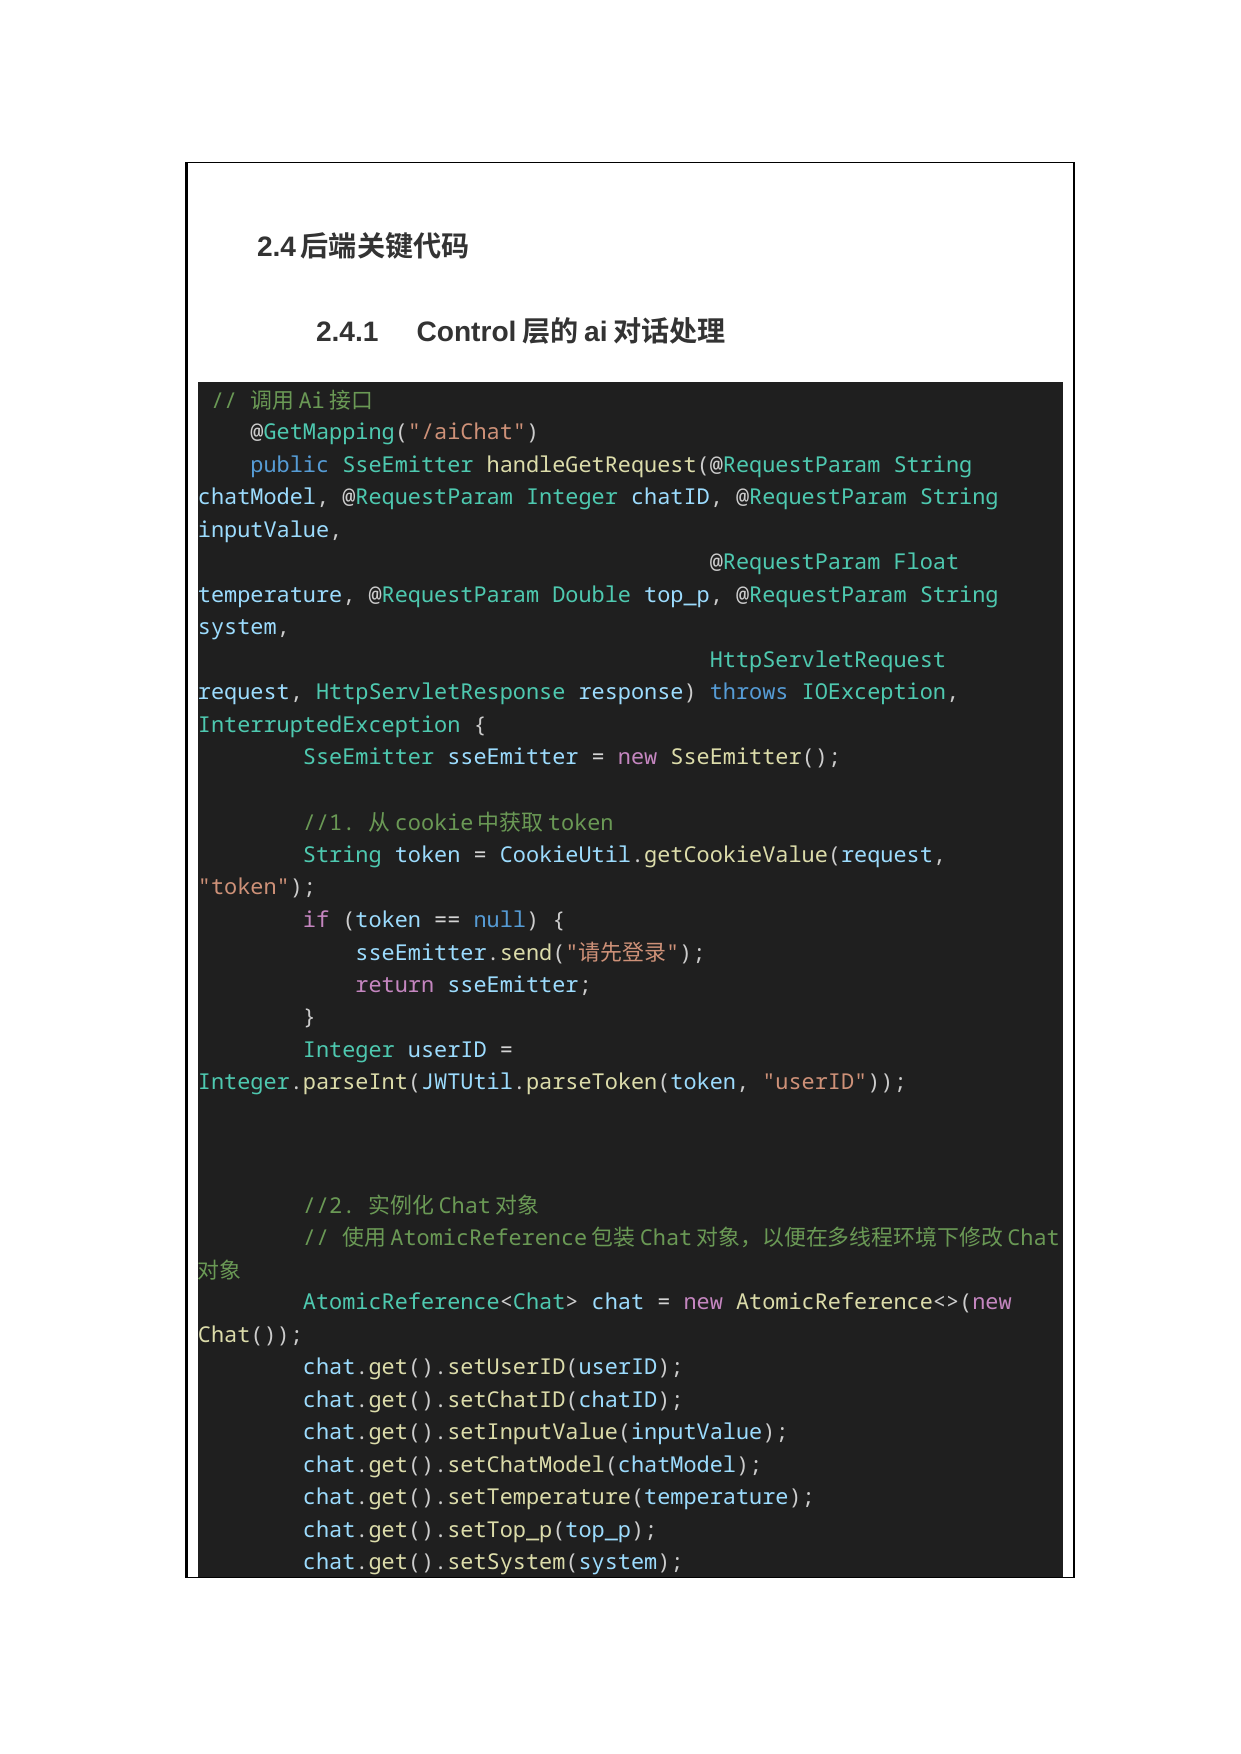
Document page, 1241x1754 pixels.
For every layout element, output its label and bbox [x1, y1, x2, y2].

table_cell [188, 163, 1073, 1577]
